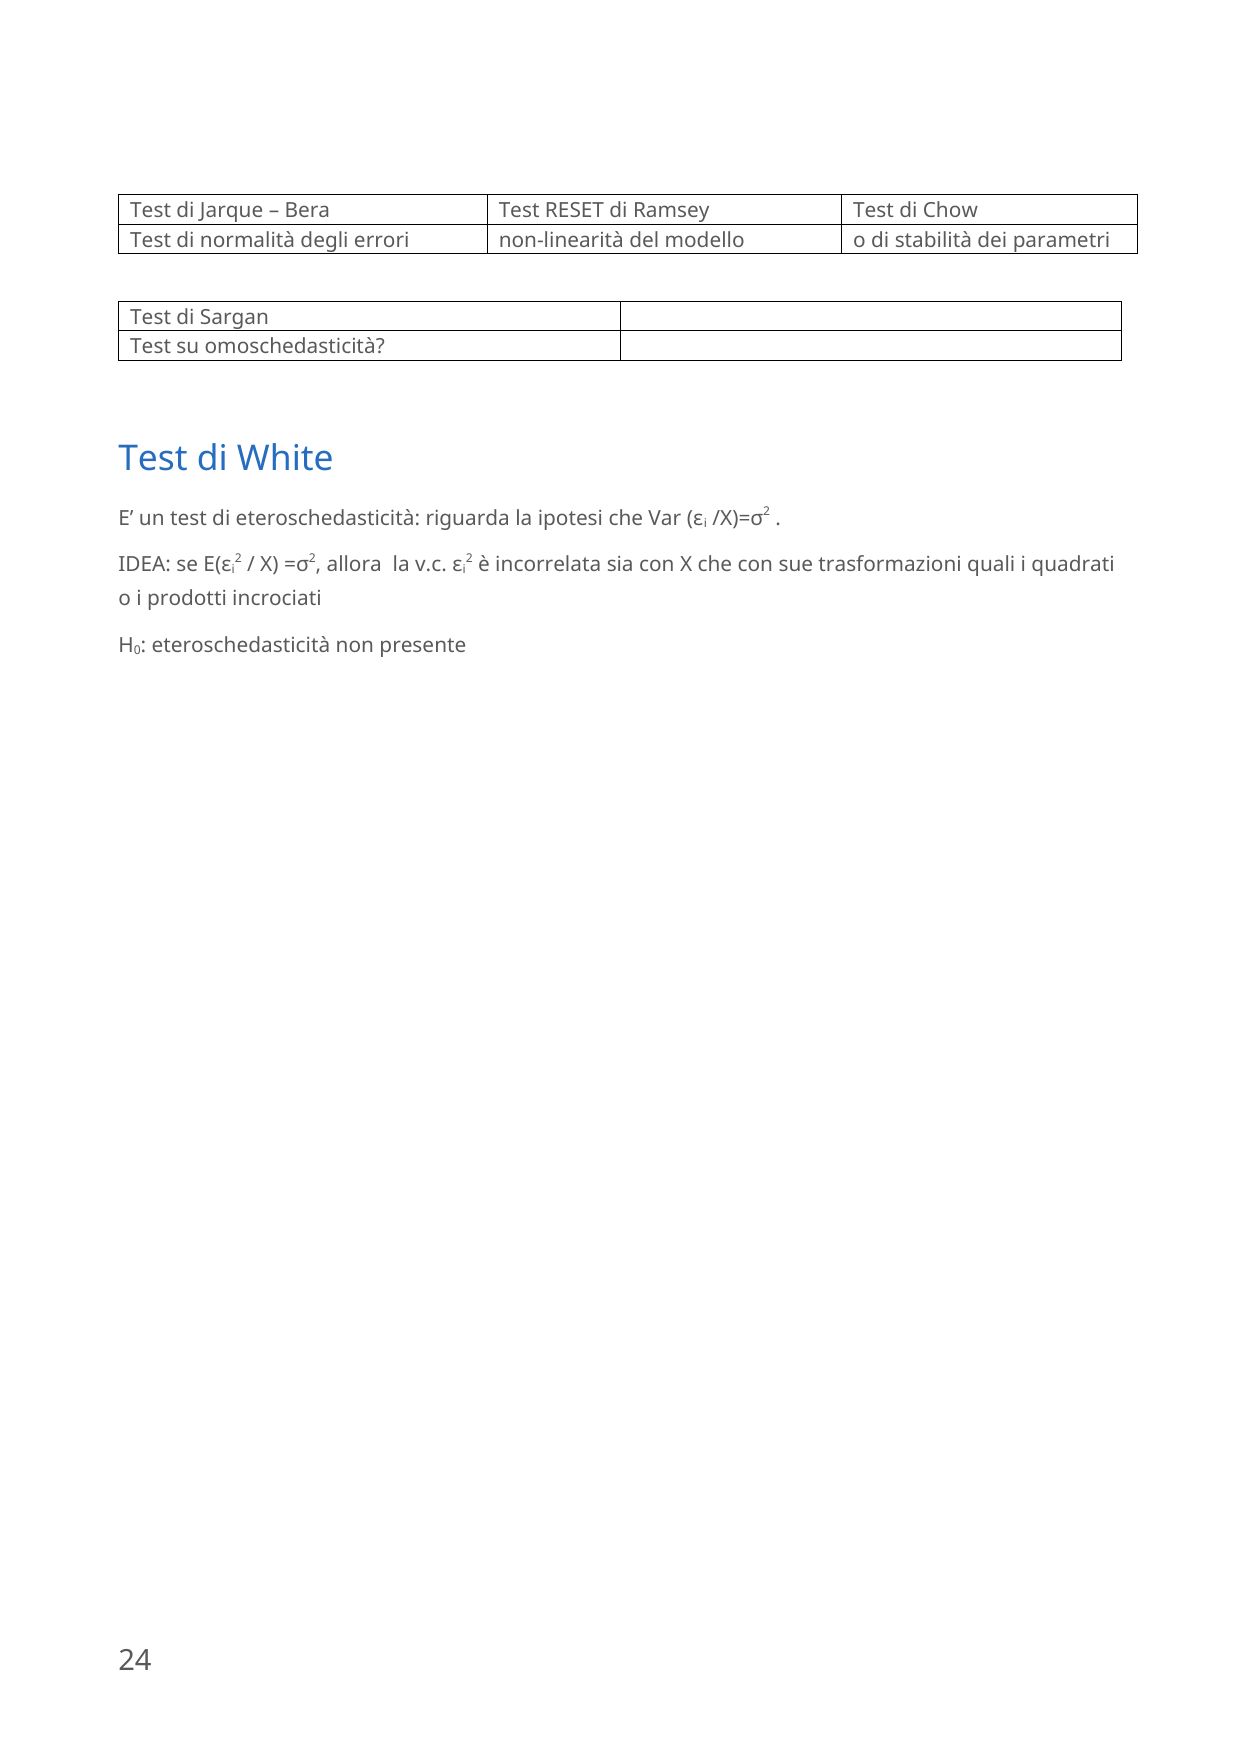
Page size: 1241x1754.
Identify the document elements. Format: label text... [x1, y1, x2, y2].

table_cell o di stabilità dei parametri [842, 225, 1137, 253]
text H0: eteroschedasticità non presente [118, 630, 1122, 658]
table_cell Test su omoschedasticità? [119, 331, 620, 360]
text E’ un test di eteroschedasticità: riguarda la ipotesi che Var (εi /X)=σ2 . [118, 503, 1122, 531]
table_header [621, 302, 1121, 330]
table_cell [621, 331, 1121, 360]
table_cell non-linearità del modello [488, 225, 841, 253]
table_header Test di Chow [842, 195, 1137, 224]
table_header Test di Jarque – Bera [119, 195, 487, 224]
table_header Test RESET di Ramsey [488, 195, 841, 224]
table_header Test di Sargan [119, 302, 620, 330]
table_cell Test di normalità degli errori [119, 225, 487, 253]
text IDEA: se E(εi2 / X) =σ2, allora la v.c. εi2 è incorrelata sia con X che con sue trasformazioni quali i quadrati o i prodotti incrociati [118, 549, 1122, 612]
subtitle Test di White [118, 432, 1122, 481]
